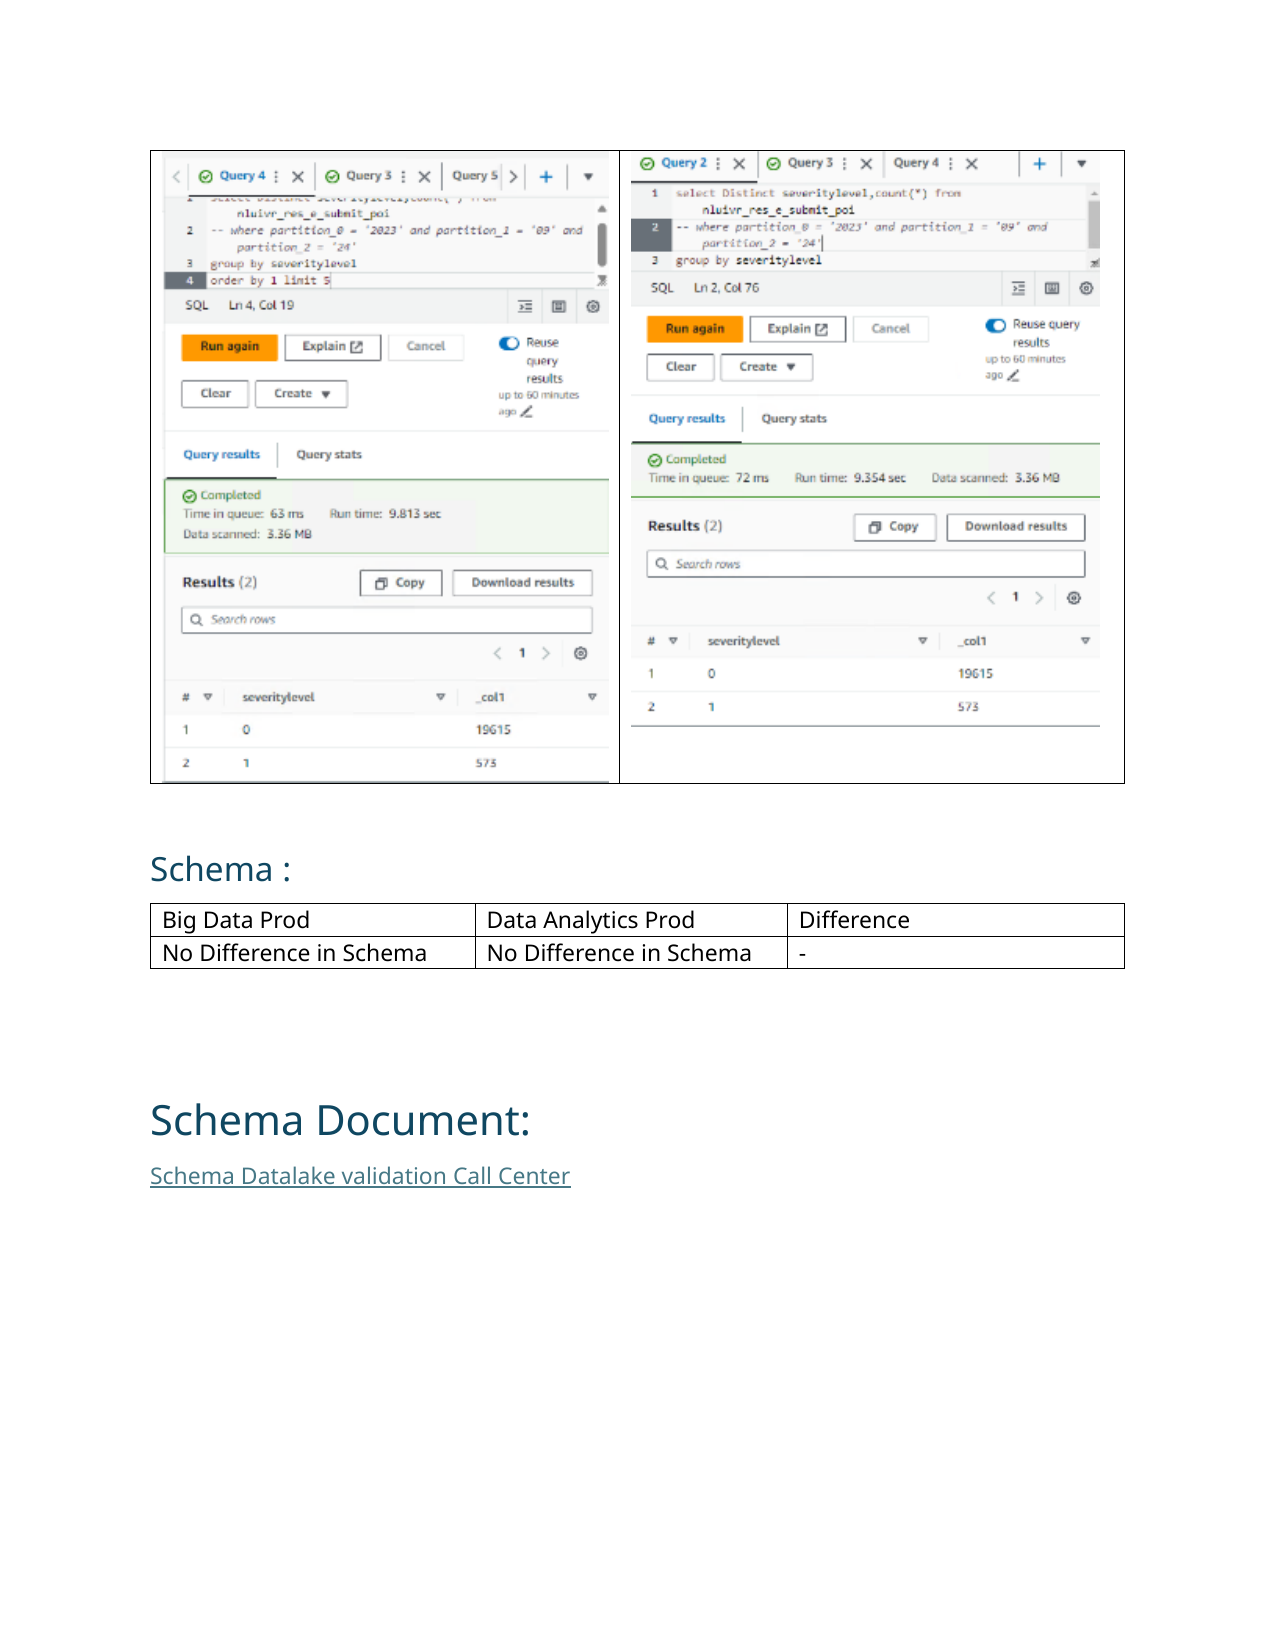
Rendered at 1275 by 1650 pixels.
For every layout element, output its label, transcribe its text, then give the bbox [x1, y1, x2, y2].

subtitle Schema Document: [150, 1091, 1125, 1147]
table_header Difference [788, 904, 1124, 936]
picture [161, 151, 609, 783]
table_header Data Analytics Prod [476, 904, 787, 936]
text Schema Datalake validation Call Center [150, 1160, 1125, 1191]
table_cell No Difference in Schema [151, 937, 475, 968]
table_cell [620, 151, 1124, 782]
subtitle Schema : [150, 846, 1125, 891]
table_cell - [788, 937, 1124, 968]
table_cell [609, 151, 619, 782]
picture [631, 151, 1100, 727]
table_cell No Difference in Schema [476, 937, 787, 968]
table_header Big Data Prod [151, 904, 475, 936]
table_cell [151, 151, 161, 782]
